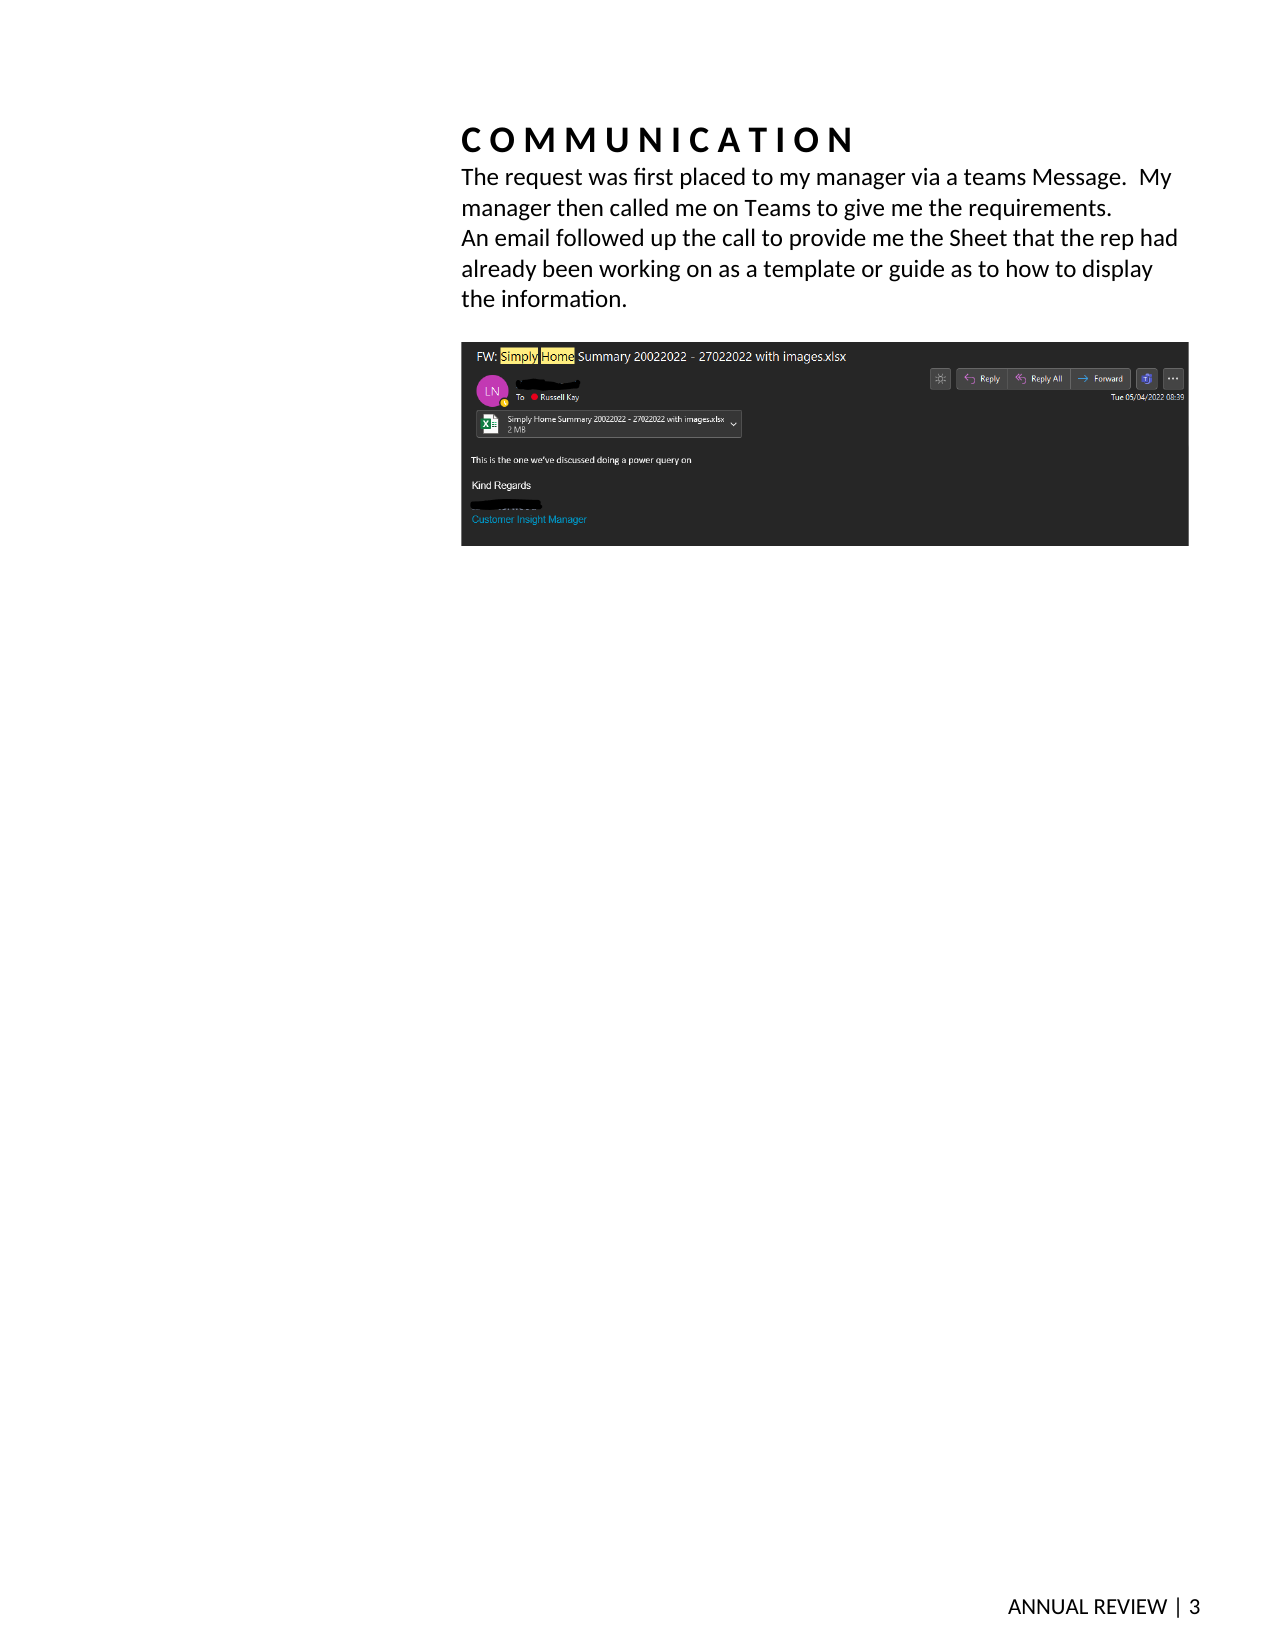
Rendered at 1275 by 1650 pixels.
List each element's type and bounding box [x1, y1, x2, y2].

picture [461, 342, 1189, 546]
table_cell [450, 75, 1200, 1554]
